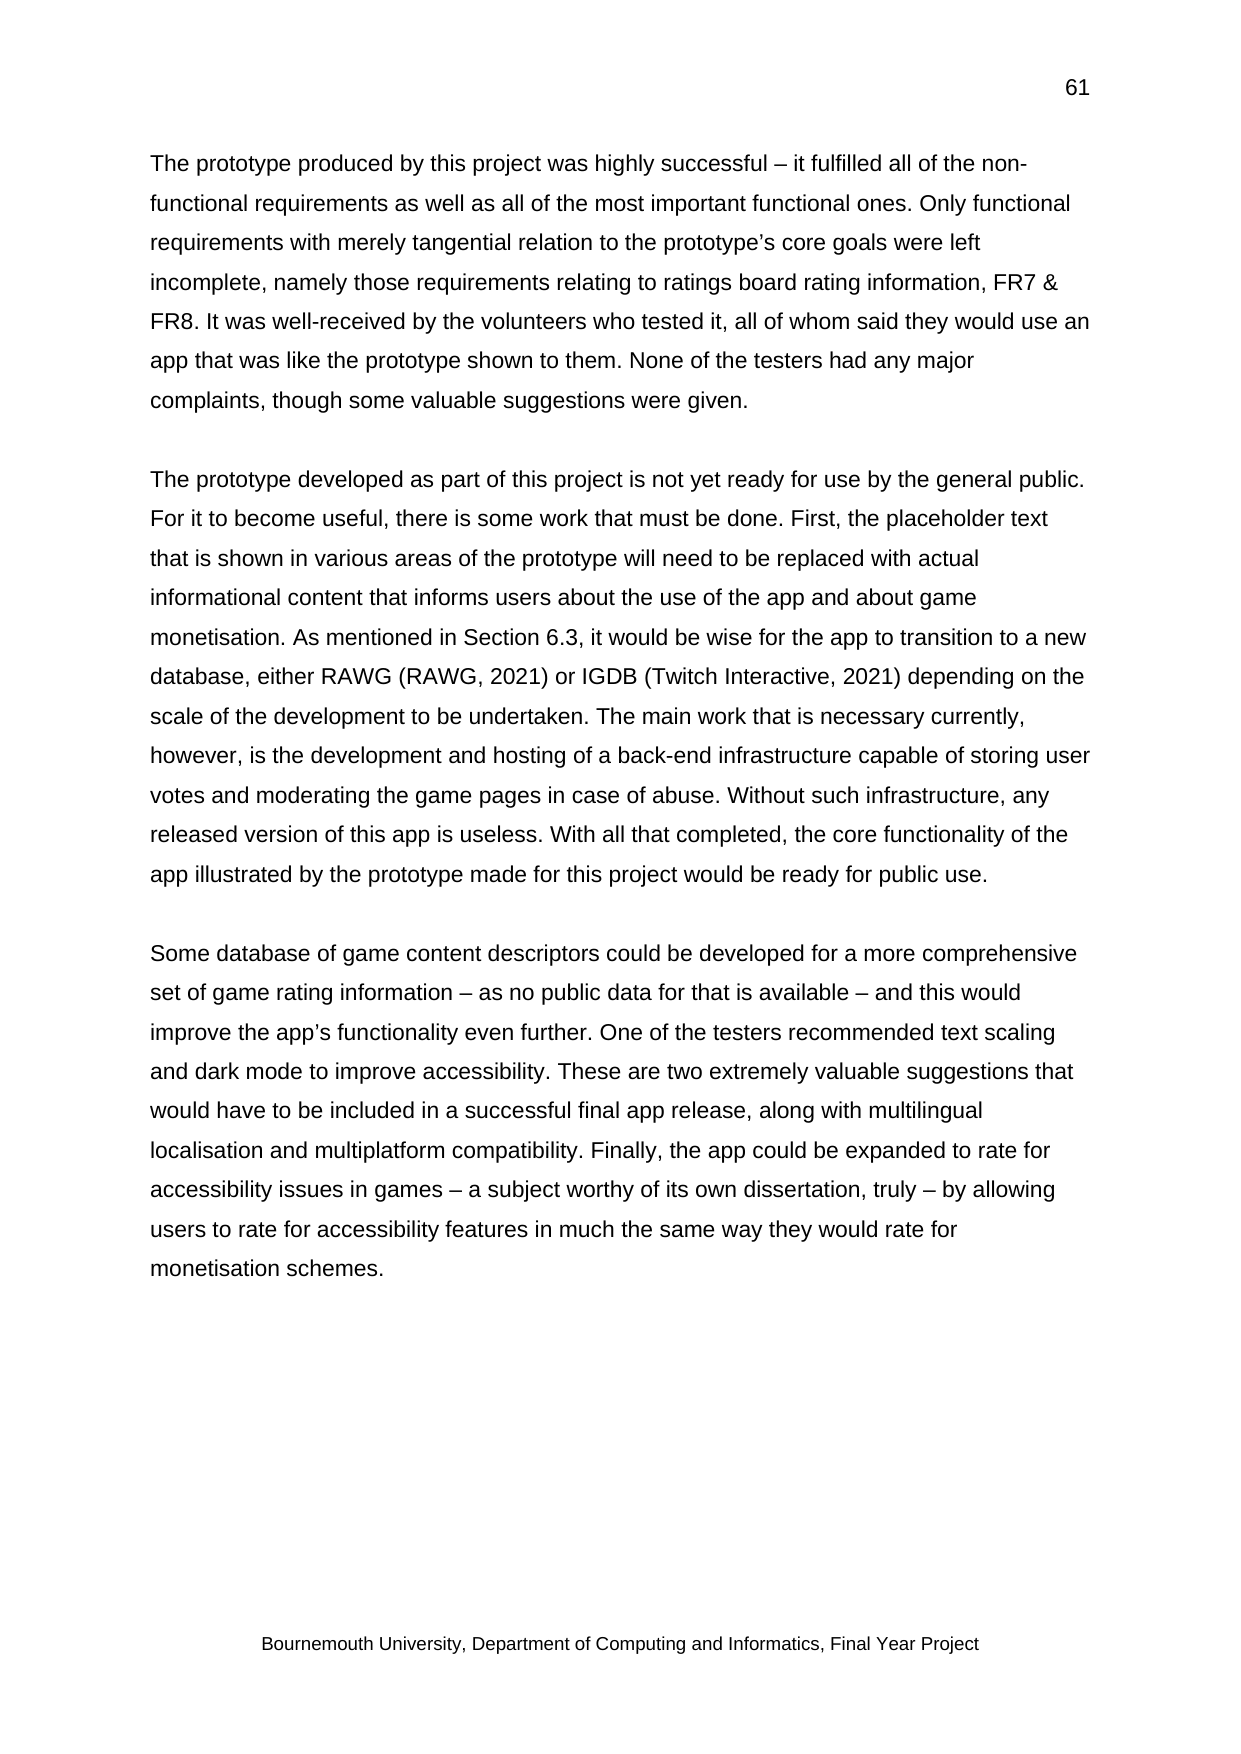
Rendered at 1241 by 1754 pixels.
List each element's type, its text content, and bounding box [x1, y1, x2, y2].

text The prototype developed as part of this project is not yet ready for use by the general public. For it to become useful, there is some work that must be done. First, the placeholder text that is shown in various areas of the prototype will need to be replaced with actual informational content that informs users about the use of the app and about game monetisation. As mentioned in Section 6.3, it would be wise for the app to transition to a new database, either RAWG (RAWG, 2021) or IGDB (Twitch Interactive, 2021) depending on the scale of the development to be undertaken. The main work that is necessary currently, however, is the development and hosting of a back-end infrastructure capable of storing user votes and moderating the game pages in case of abuse. Without such infrastructure, any released version of this app is useless. With all that completed, the core functionality of the app illustrated by the prototype made for this project would be ready for public use. [150, 466, 1090, 887]
text The prototype produced by this project was highly successful – it fulfilled all of the non-functional requirements as well as all of the most important functional ones. Only functional requirements with merely tangential relation to the prototype’s core goals were left incomplete, namely those requirements relating to ratings board rating information, FR7 & FR8. It was well-received by the volunteers who tested it, all of whom said they would use an app that was like the prototype shown to them. None of the testers had any major complaints, though some valuable suggestions were given. [150, 150, 1090, 413]
text Some database of game content descriptors could be developed for a more comprehensive set of game rating information – as no public data for that is available – and this would improve the app’s functionality even further. One of the testers recommended text scaling and dark mode to improve accessibility. These are two extremely valuable suggestions that would have to be included in a successful final app release, along with multilingual localisation and multiplatform compatibility. Finally, the app could be expanded to rate for accessibility issues in games – a subject worthy of its own dissertation, truly – by allowing users to rate for accessibility features in much the same way they would rate for monetisation schemes. [150, 939, 1090, 1282]
